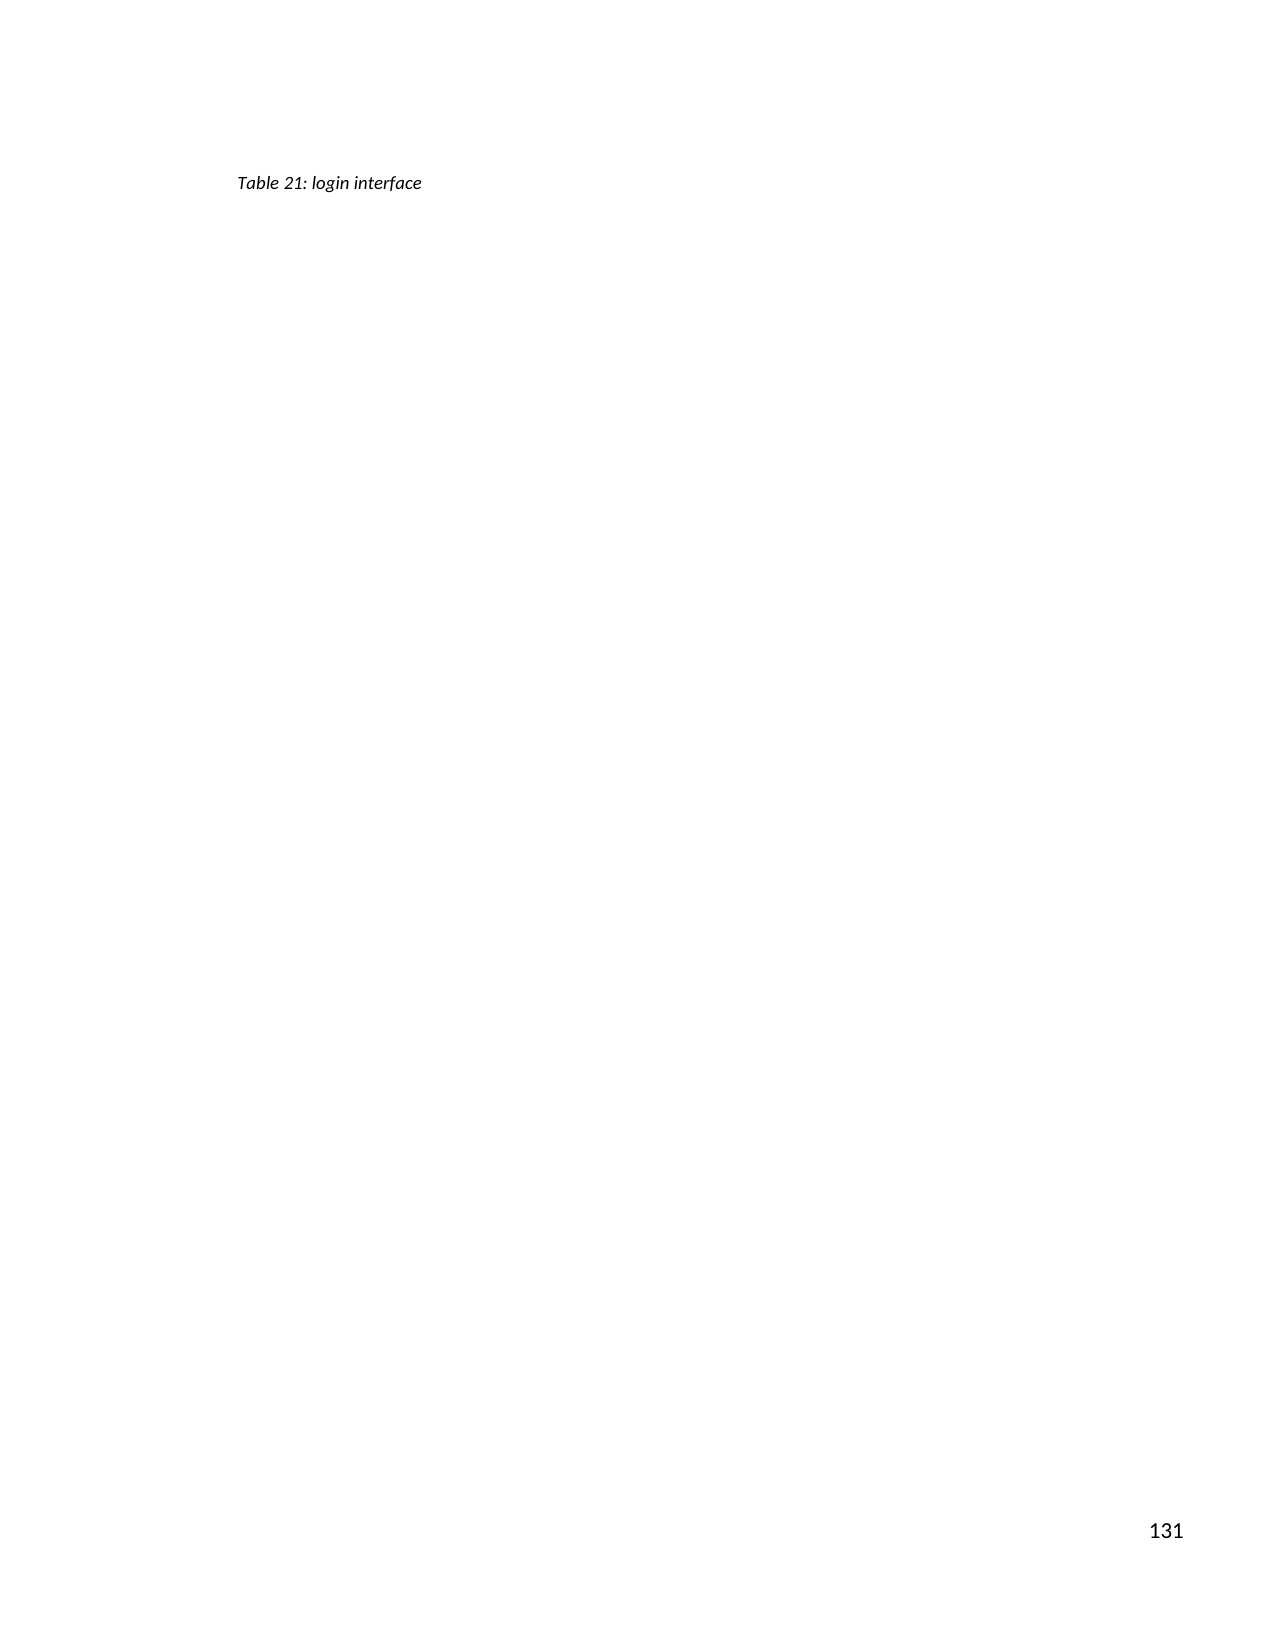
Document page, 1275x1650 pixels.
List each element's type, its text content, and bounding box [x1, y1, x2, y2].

text Table 21: login interface [237, 171, 1198, 194]
